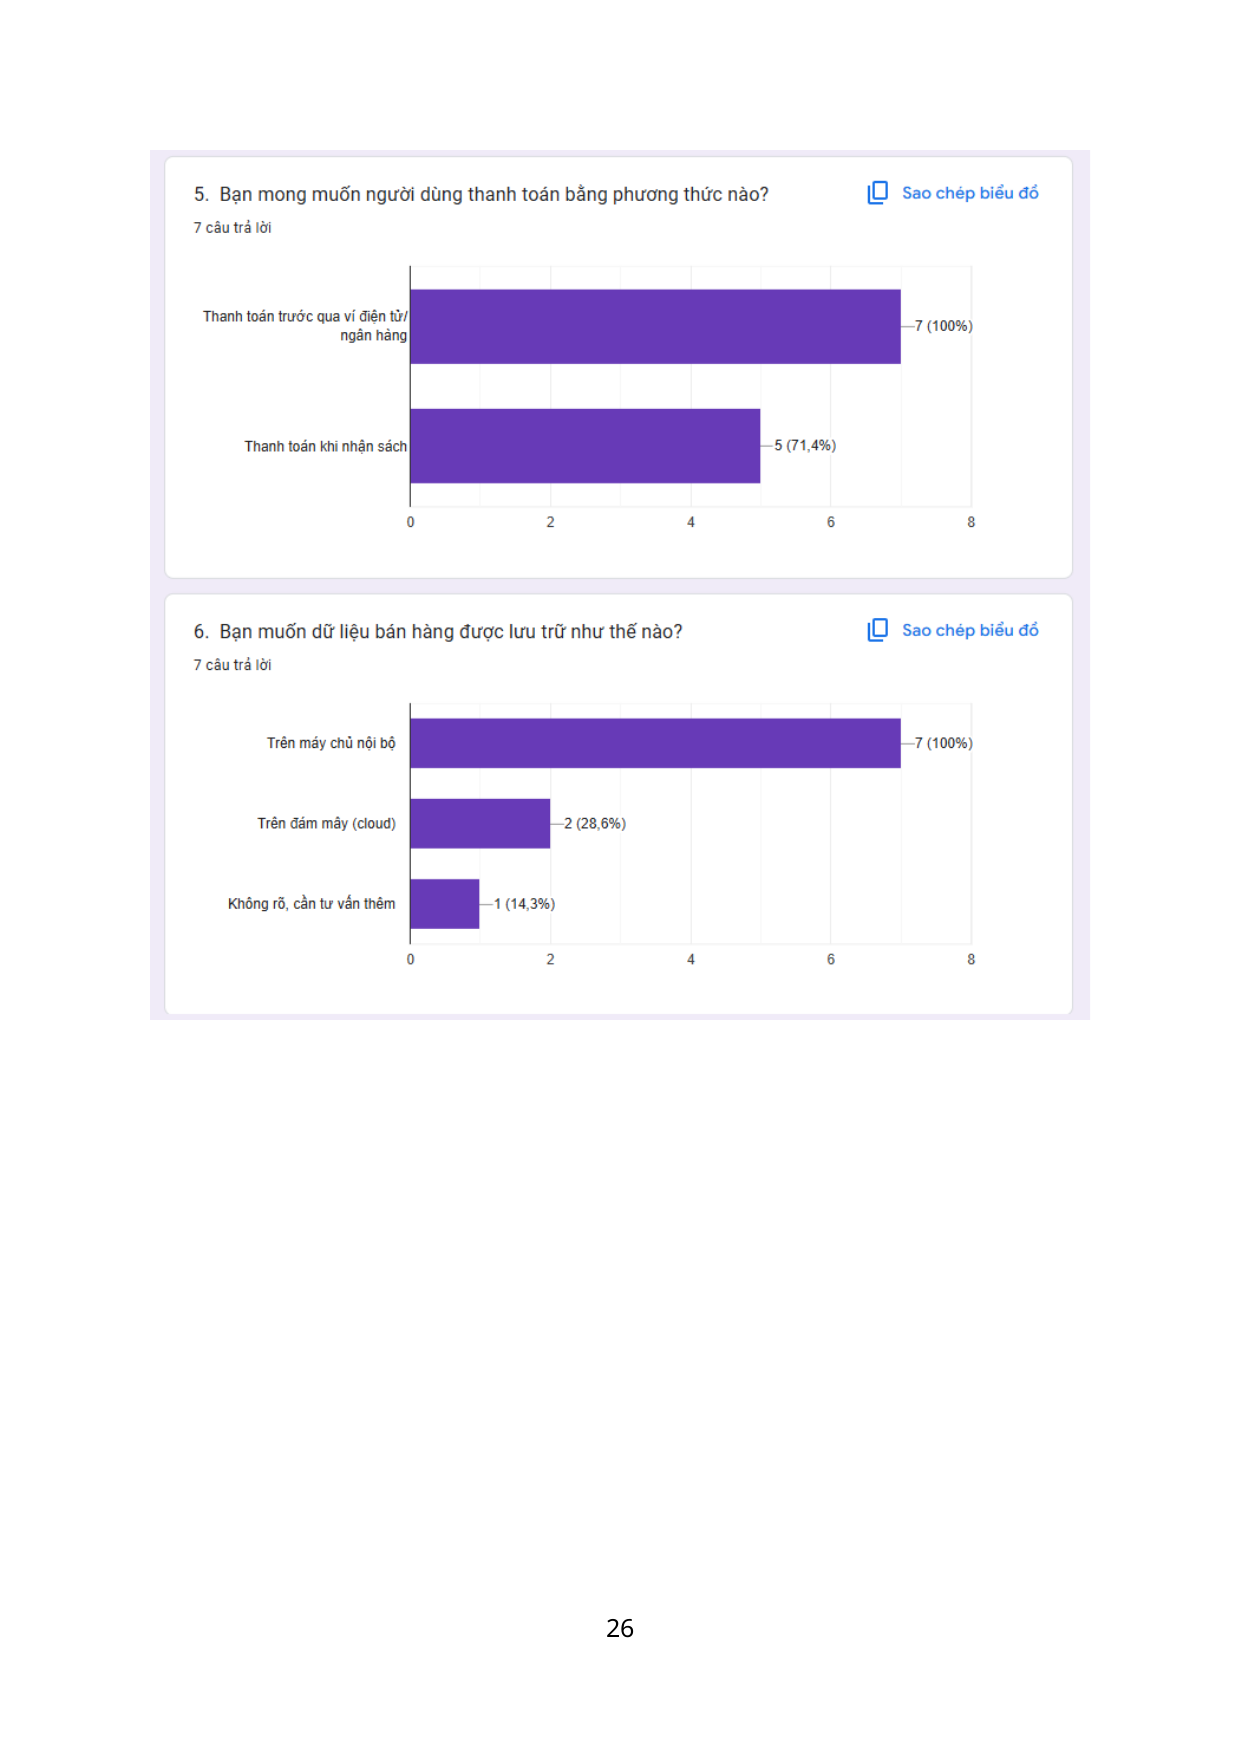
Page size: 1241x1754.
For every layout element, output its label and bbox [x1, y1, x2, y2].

picture [150, 150, 1091, 1020]
